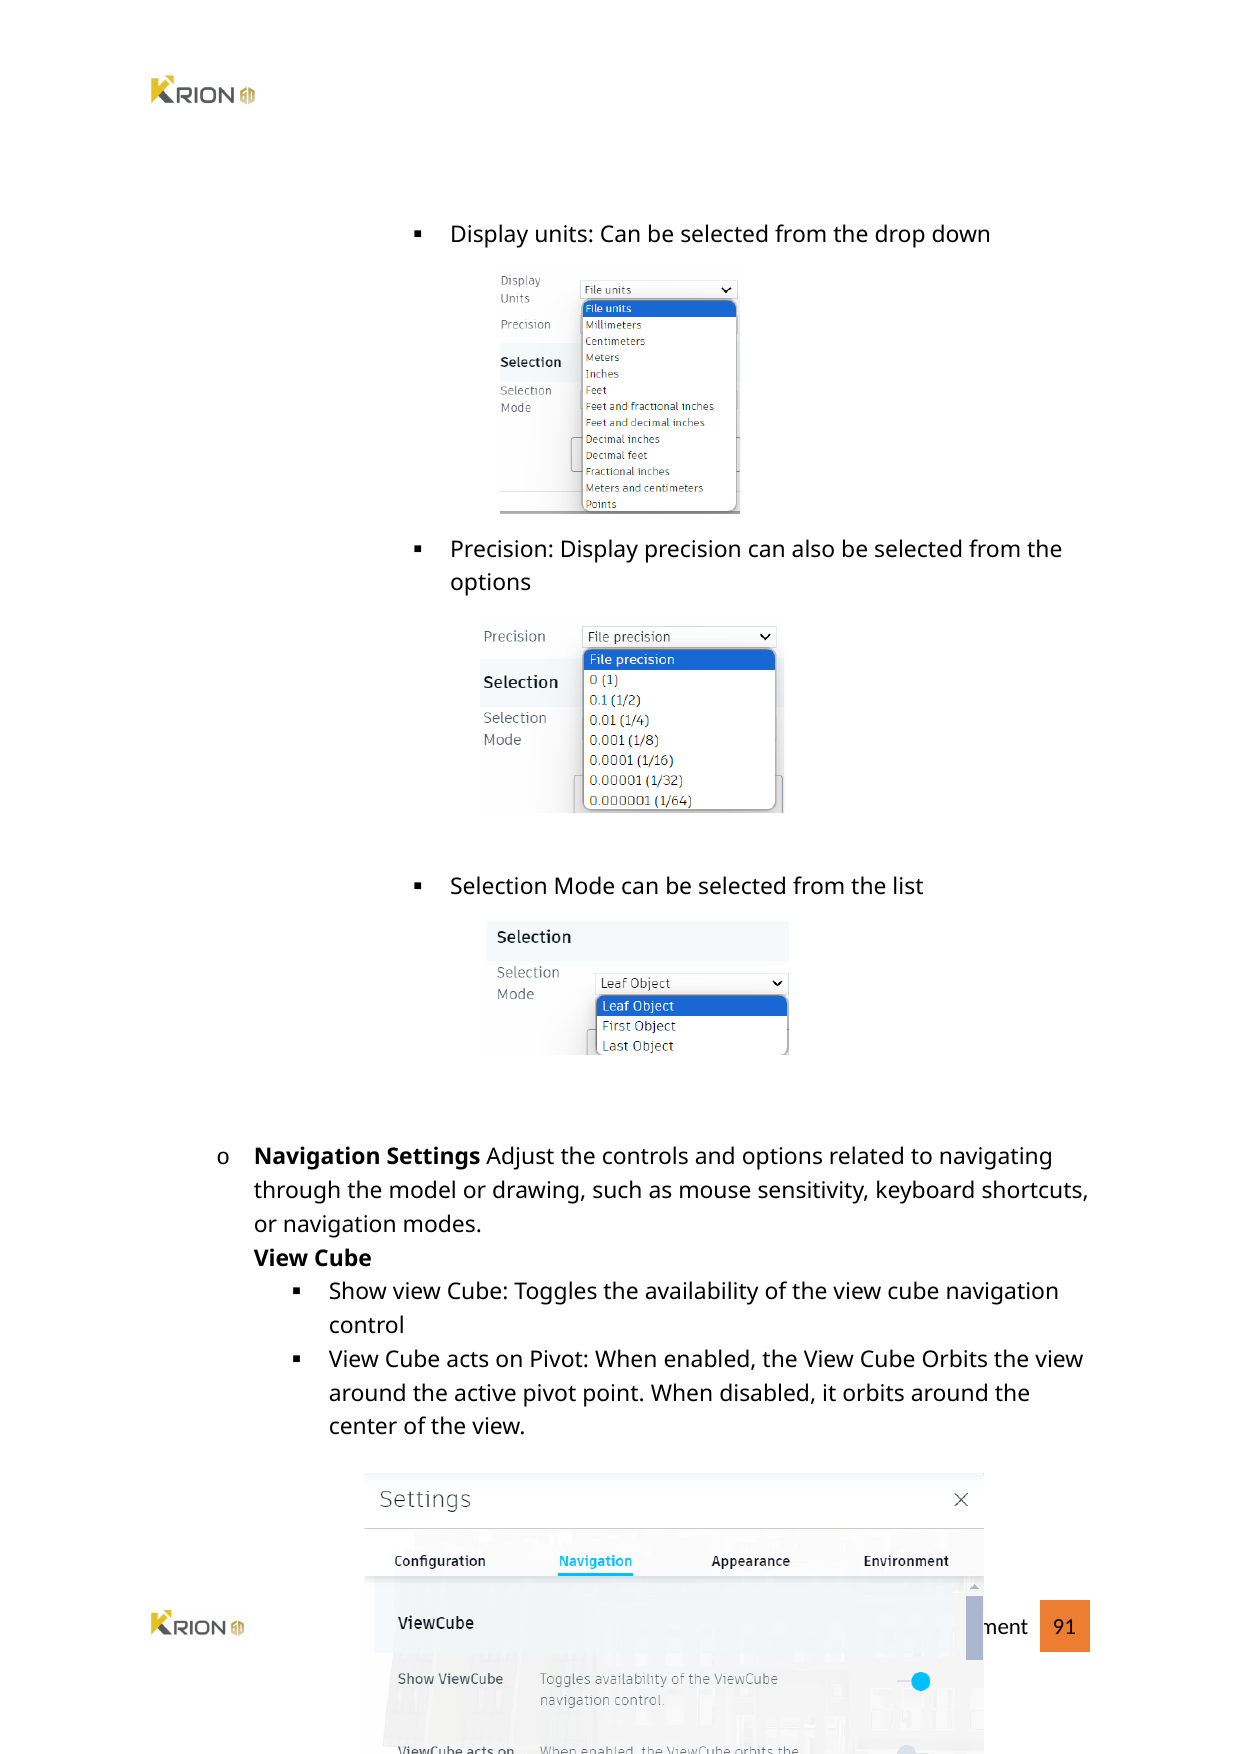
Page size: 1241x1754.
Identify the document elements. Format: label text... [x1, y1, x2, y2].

list Navigation Settings Adjust the controls and options related to navigating through the model or drawing, such as mouse sensitivity, keyboard shortcuts, or navigation modes. [216, 1140, 1090, 1239]
list Display units: Can be selected from the drop down [412, 217, 1090, 249]
list Precision: Display precision can also be selected from the options [412, 533, 1090, 598]
list Selection Mode can be selected from the list [412, 870, 1090, 901]
list Show view Cube: Toggles the availability of the view cube navigation control [291, 1275, 1090, 1340]
picture [480, 621, 785, 813]
picture [486, 921, 789, 1055]
list View Cube [253, 1241, 1090, 1273]
list View Cube acts on Pivot: When enabled, the View Cube Orbits the view around the active pivot point. When disabled, it orbits around the center of the view. [291, 1343, 1090, 1441]
picture [150, 1608, 246, 1638]
picture [150, 73, 257, 107]
picture [500, 267, 741, 514]
picture [364, 1473, 984, 1754]
